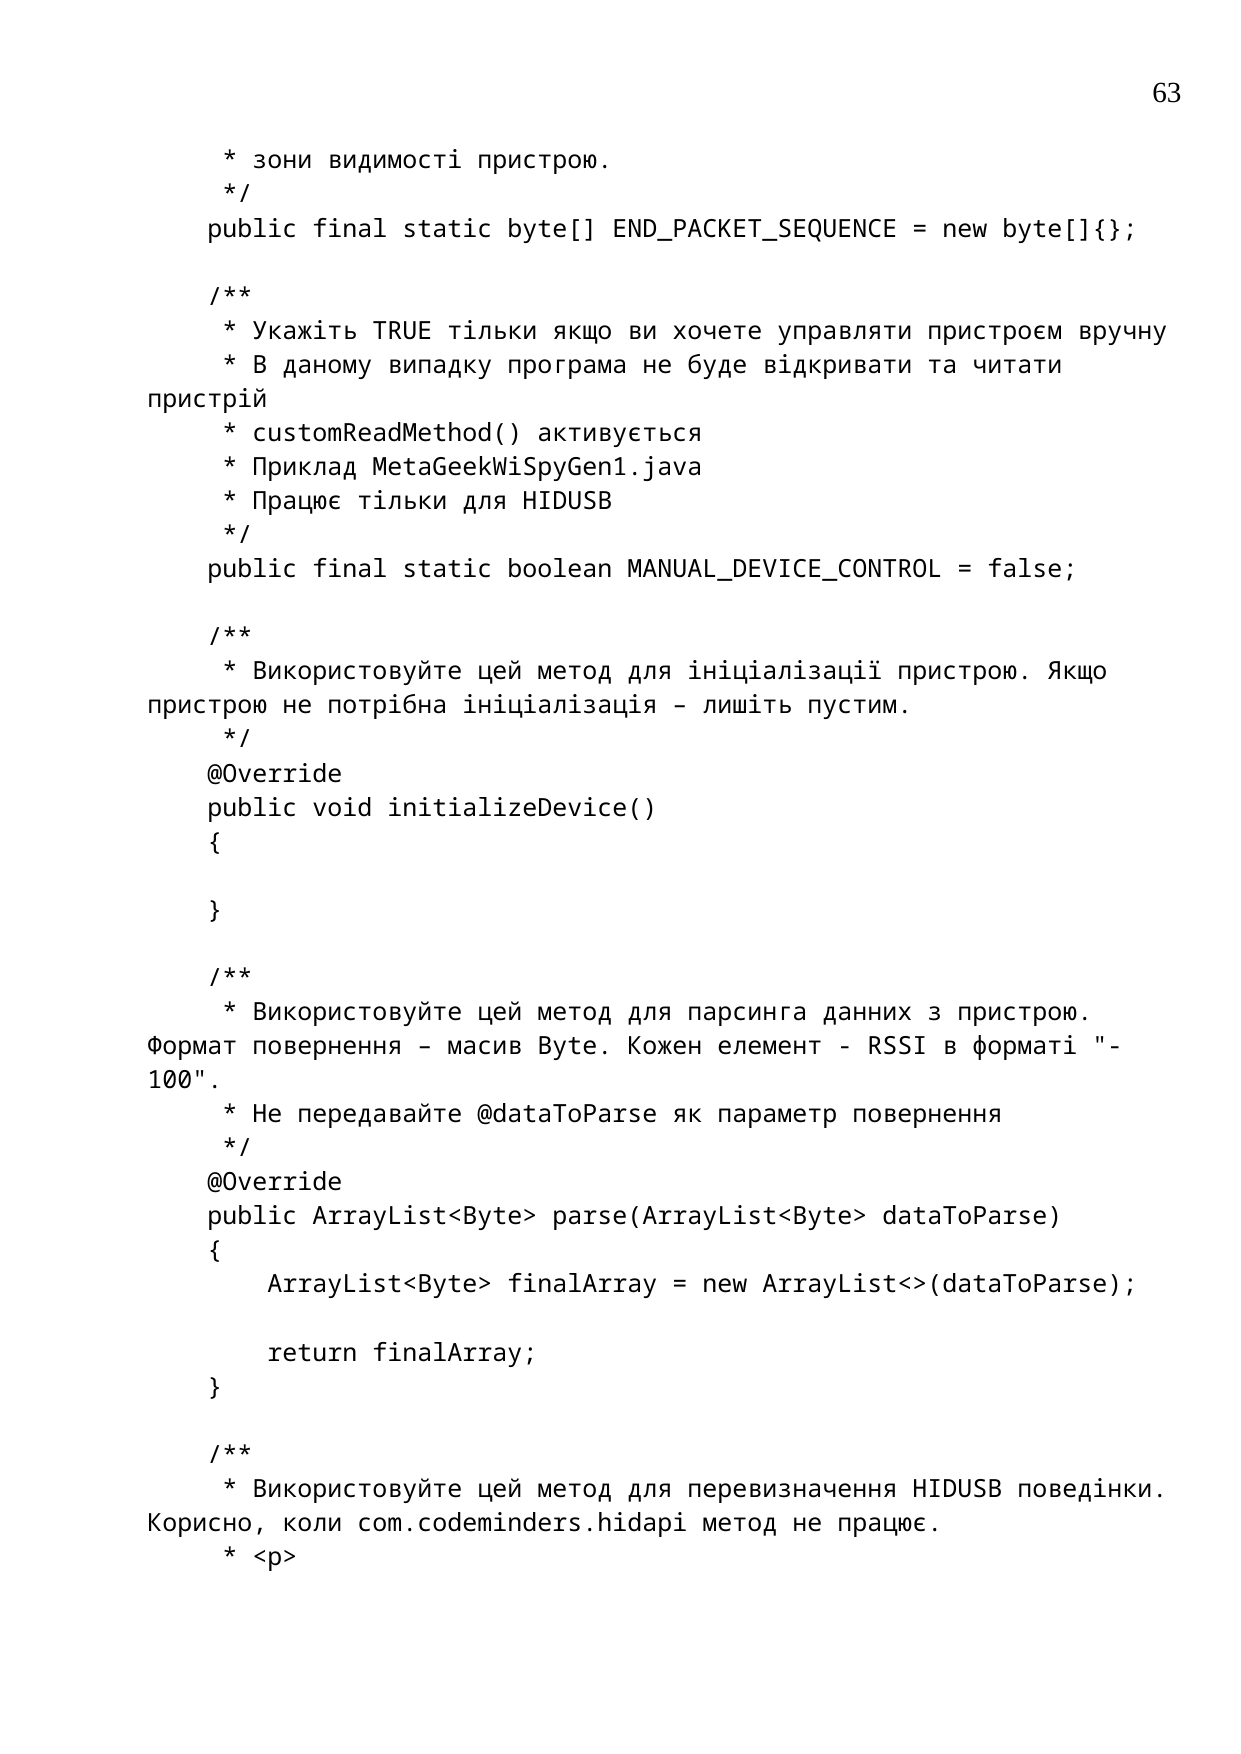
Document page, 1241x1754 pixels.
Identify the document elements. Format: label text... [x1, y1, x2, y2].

text public ArrayList<Byte> parse(ArrayList<Byte> dataToParse) [147, 1198, 1181, 1232]
text public final static byte[] END_PACKET_SEQUENCE = new byte[]{}; [147, 210, 1181, 244]
text */ [147, 1130, 1181, 1164]
text * Працює тільки для HIDUSB [147, 483, 1181, 517]
text * Укажіть TRUE тільки якщо ви хочете управляти пристроєм вручну [147, 312, 1181, 346]
text public void initializeDevice() [147, 789, 1181, 823]
text @Override [147, 755, 1181, 789]
text * <p> [147, 1539, 1181, 1573]
text * Використовуйте цей метод для ініціалізації пристрою. Якщо пристрою не потрібна ініціалізація – лишіть пустим. [147, 653, 1181, 721]
text * В даному випадку програма не буде відкривати та читати пристрій [147, 346, 1181, 414]
text */ [147, 517, 1181, 551]
text * зони видимості пристрою. [147, 142, 1181, 176]
text * Використовуйте цей метод для перевизначення HIDUSB поведінки. Корисно, коли com.codeminders.hidapi метод не працює. [147, 1471, 1181, 1539]
text * Приклад MetaGeekWiSpyGen1.java [147, 449, 1181, 483]
text return finalArray; [147, 1334, 1181, 1368]
text /** [147, 1436, 1181, 1471]
text @Override [147, 1164, 1181, 1198]
text { [147, 1232, 1181, 1266]
text ArrayList<Byte> finalArray = new ArrayList<>(dataToParse); [147, 1266, 1181, 1300]
text * Використовуйте цей метод для парсинга данних з пристрою. Формат повернення – масив Byte. Кожен елемент - RSSI в форматі "-100". [147, 994, 1181, 1096]
text * customReadMethod() активується [147, 414, 1181, 449]
text */ [147, 721, 1181, 755]
text } [147, 1368, 1181, 1402]
text public final static boolean MANUAL_DEVICE_CONTROL = false; [147, 551, 1181, 585]
text /** [147, 619, 1181, 653]
text */ [147, 176, 1181, 210]
text * Не передавайте @dataToParse як параметр повернення [147, 1096, 1181, 1130]
text /** [147, 959, 1181, 994]
text } [147, 891, 1181, 926]
text /** [147, 278, 1181, 312]
text { [147, 823, 1181, 857]
